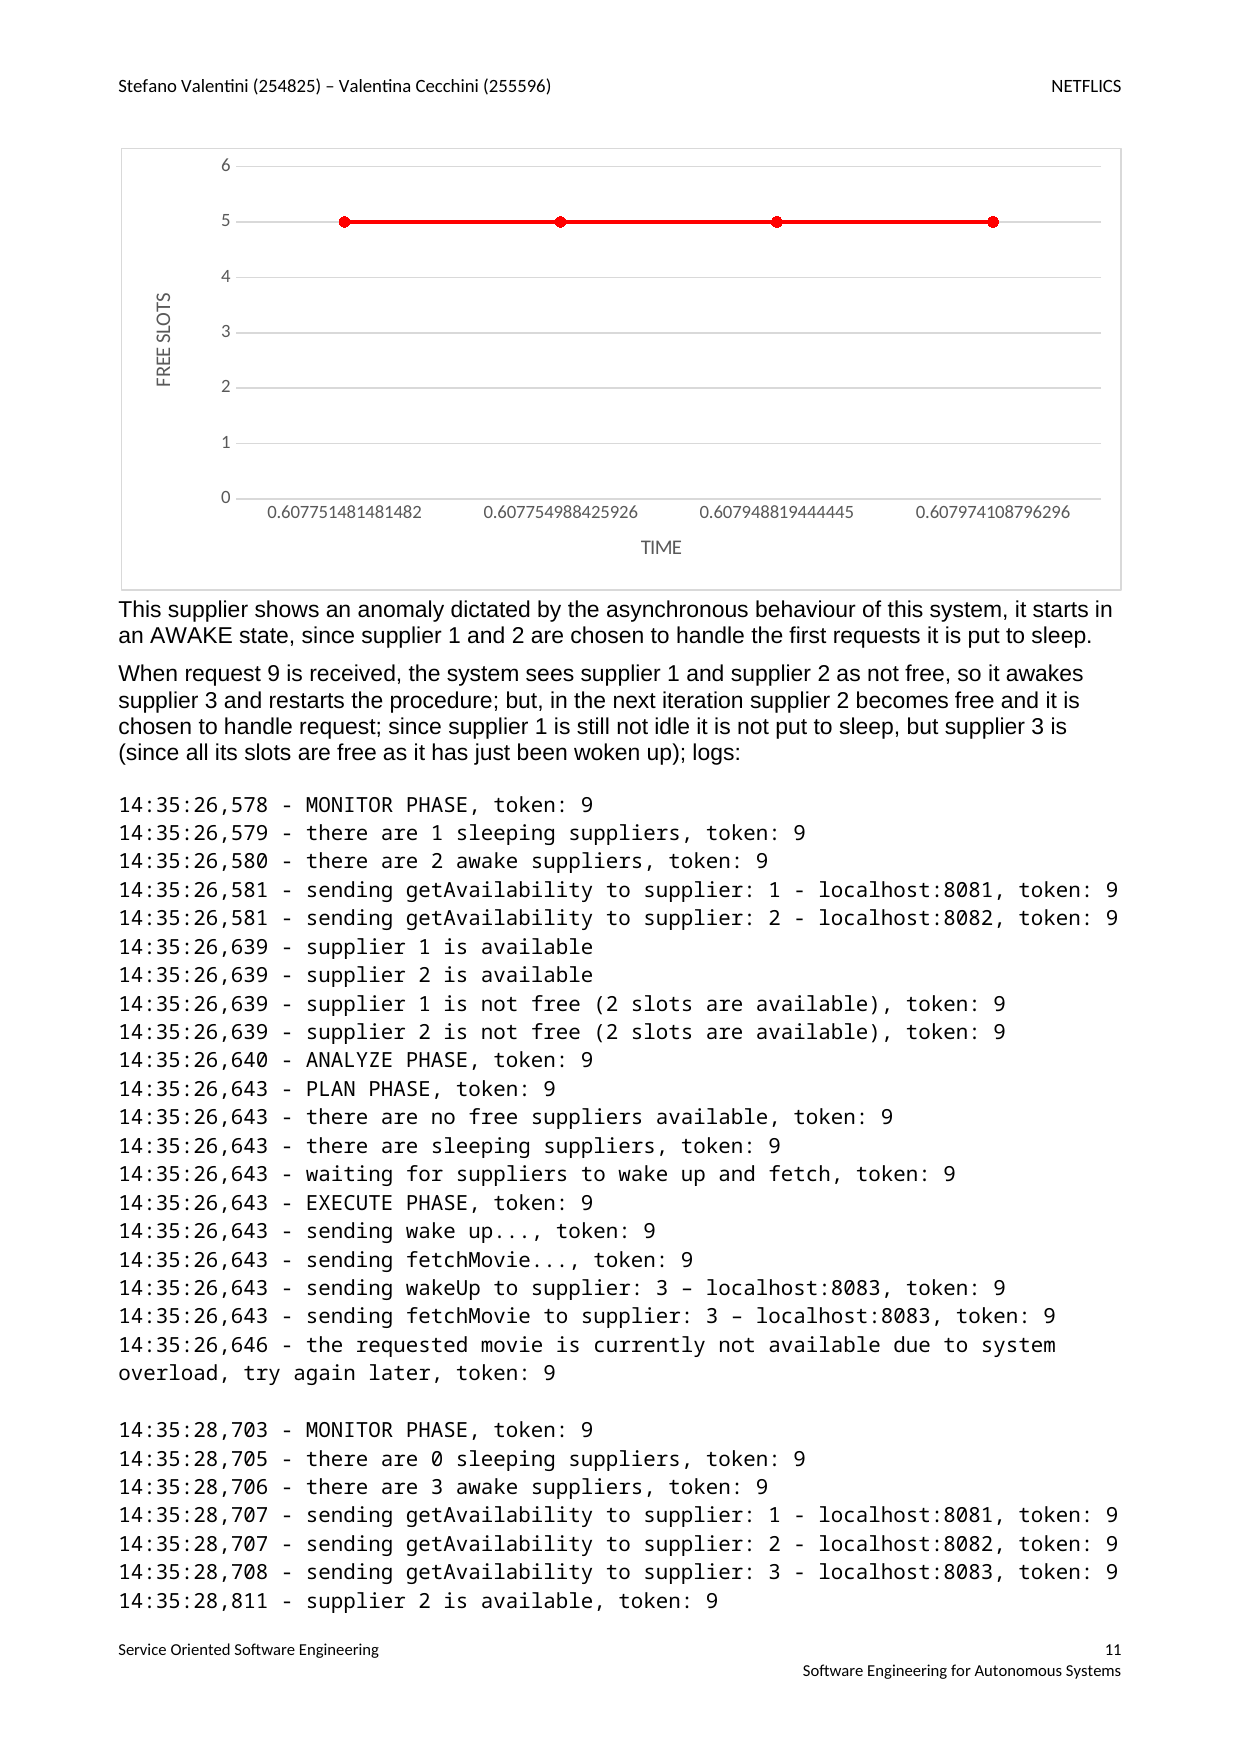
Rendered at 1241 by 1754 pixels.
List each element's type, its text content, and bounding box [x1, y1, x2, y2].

text 14:35:26,578 - MONITOR PHASE, token: 9 [118, 790, 1122, 818]
text 14:35:26,579 - there are 1 sleeping suppliers, token: 9 [118, 818, 1122, 847]
text 14:35:26,581 - sending getAvailability to supplier: 2 - localhost:8082, token: 9 [118, 903, 1122, 932]
text 14:35:26,580 - there are 2 awake suppliers, token: 9 [118, 847, 1122, 875]
text 14:35:28,811 - supplier 2 is available, token: 9 [118, 1586, 1122, 1614]
text 14:35:26,643 - there are no free suppliers available, token: 9 [118, 1102, 1122, 1131]
text 14:35:26,643 - sending wake up..., token: 9 [118, 1216, 1122, 1245]
text 14:35:26,639 - supplier 1 is not free (2 slots are available), token: 9 [118, 989, 1122, 1017]
text 14:35:28,703 - MONITOR PHASE, token: 9 [118, 1415, 1122, 1444]
text 14:35:26,639 - supplier 2 is available [118, 960, 1122, 989]
text 14:35:26,643 - sending wakeUp to supplier: 3 – localhost:8083, token: 9 [118, 1273, 1122, 1302]
text 14:35:28,707 - sending getAvailability to supplier: 2 - localhost:8082, token: 9 [118, 1529, 1122, 1557]
text 14:35:26,640 - ANALYZE PHASE, token: 9 [118, 1046, 1122, 1074]
text 14:35:28,707 - sending getAvailability to supplier: 1 - localhost:8081, token: 9 [118, 1501, 1122, 1529]
text When request 9 is received, the system sees supplier 1 and supplier 2 as not free, so it awakes supplier 3 and restarts the procedure; but, in the next iteration supplier 2 becomes free and it is chosen to handle request; since supplier 1 is still not idle it is not put to sleep, but supplier 3 is (since all its slots are free as it has just been woken up); logs: [118, 660, 1122, 766]
text 14:35:26,643 - sending fetchMovie to supplier: 3 – localhost:8083, token: 9 [118, 1302, 1122, 1330]
text 14:35:26,643 - sending fetchMovie..., token: 9 [118, 1245, 1122, 1273]
text 14:35:28,708 - sending getAvailability to supplier: 3 - localhost:8083, token: 9 [118, 1557, 1122, 1586]
text 14:35:26,646 - the requested movie is currently not available due to system overload, try again later, token: 9 [118, 1330, 1122, 1387]
text 14:35:26,581 - sending getAvailability to supplier: 1 - localhost:8081, token: 9 [118, 875, 1122, 903]
text 14:35:28,706 - there are 3 awake suppliers, token: 9 [118, 1472, 1122, 1501]
text 14:35:26,639 - supplier 1 is available [118, 932, 1122, 960]
text 14:35:26,639 - supplier 2 is not free (2 slots are available), token: 9 [118, 1017, 1122, 1046]
text 14:35:26,643 - PLAN PHASE, token: 9 [118, 1074, 1122, 1102]
text 14:35:28,705 - there are 0 sleeping suppliers, token: 9 [118, 1444, 1122, 1472]
text This supplier shows an anomaly dictated by the asynchronous behaviour of this system, it starts in an AWAKE state, since supplier 1 and 2 are chosen to handle the first requests it is put to sleep. [118, 596, 1122, 648]
text 14:35:26,643 - there are sleeping suppliers, token: 9 [118, 1131, 1122, 1159]
text 14:35:26,643 - waiting for suppliers to wake up and fetch, token: 9 [118, 1159, 1122, 1188]
text 14:35:26,643 - EXECUTE PHASE, token: 9 [118, 1188, 1122, 1216]
